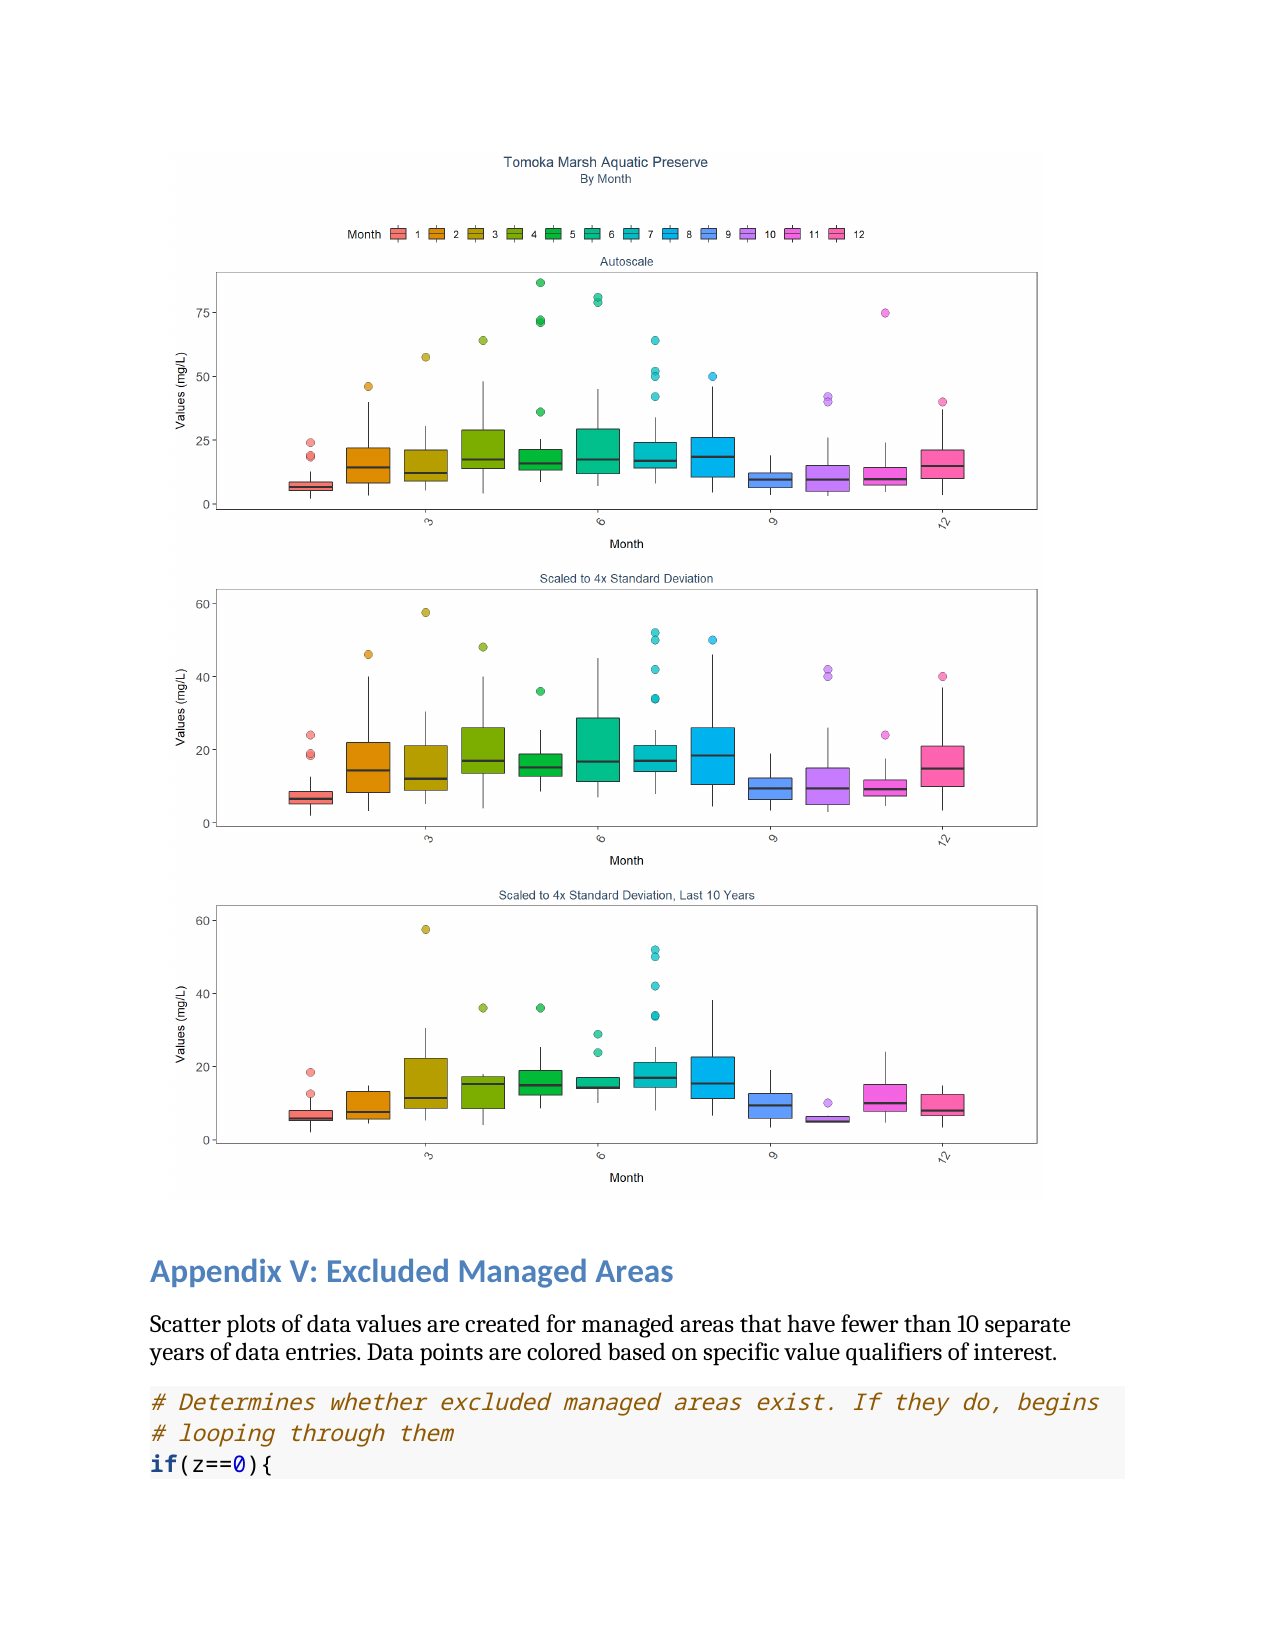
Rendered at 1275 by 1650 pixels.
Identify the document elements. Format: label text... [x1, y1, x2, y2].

subtitle Appendix V: Excluded Managed Areas [150, 1250, 1125, 1291]
picture [168, 150, 1044, 1200]
text Scatter plots of data values are created for managed areas that have fewer than 10 separate years of data entries. Data points are colored based on specific value qualifiers of interest. [150, 1309, 1125, 1367]
